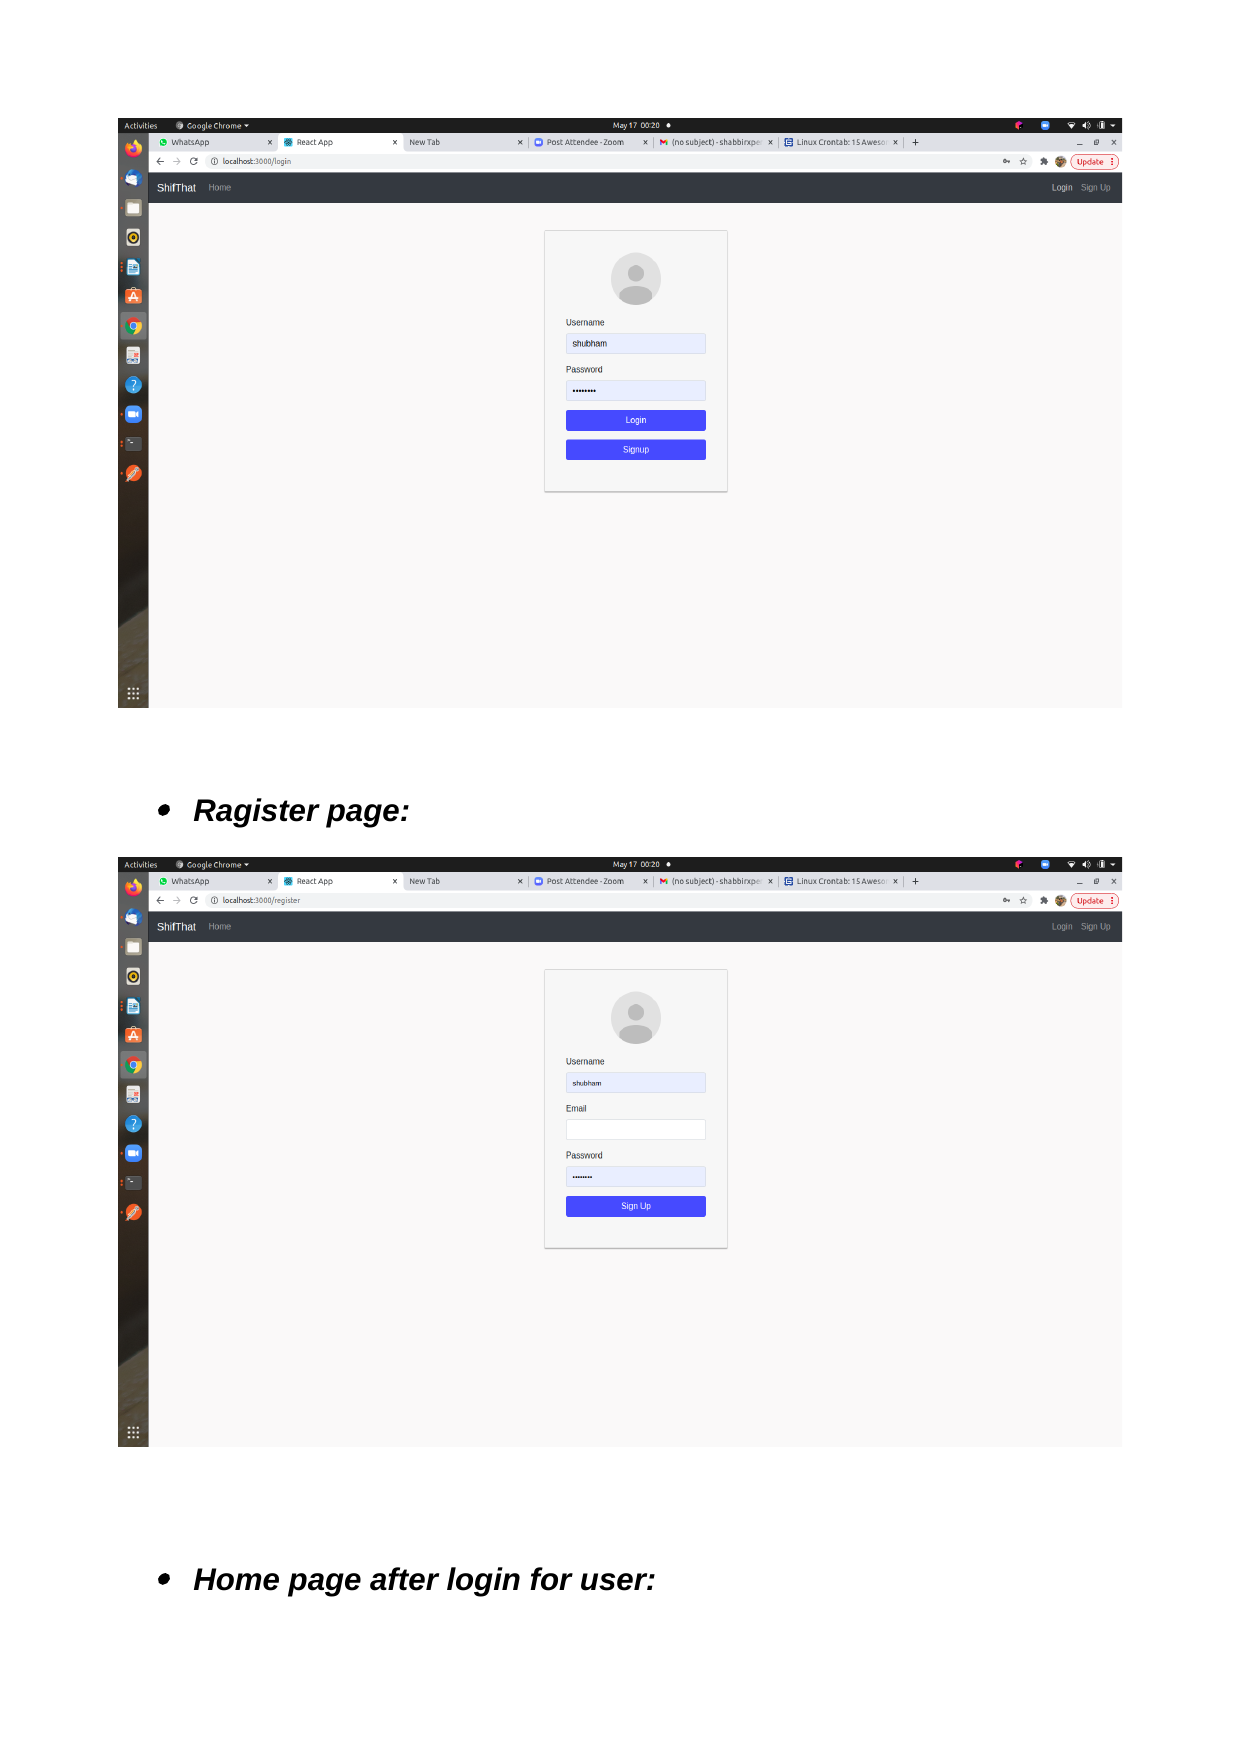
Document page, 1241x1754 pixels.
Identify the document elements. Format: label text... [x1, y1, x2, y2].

picture [118, 857, 1123, 1447]
list Home page after login for user: [156, 1561, 1122, 1597]
picture [118, 118, 1123, 708]
list Ragister page: [156, 792, 1122, 828]
